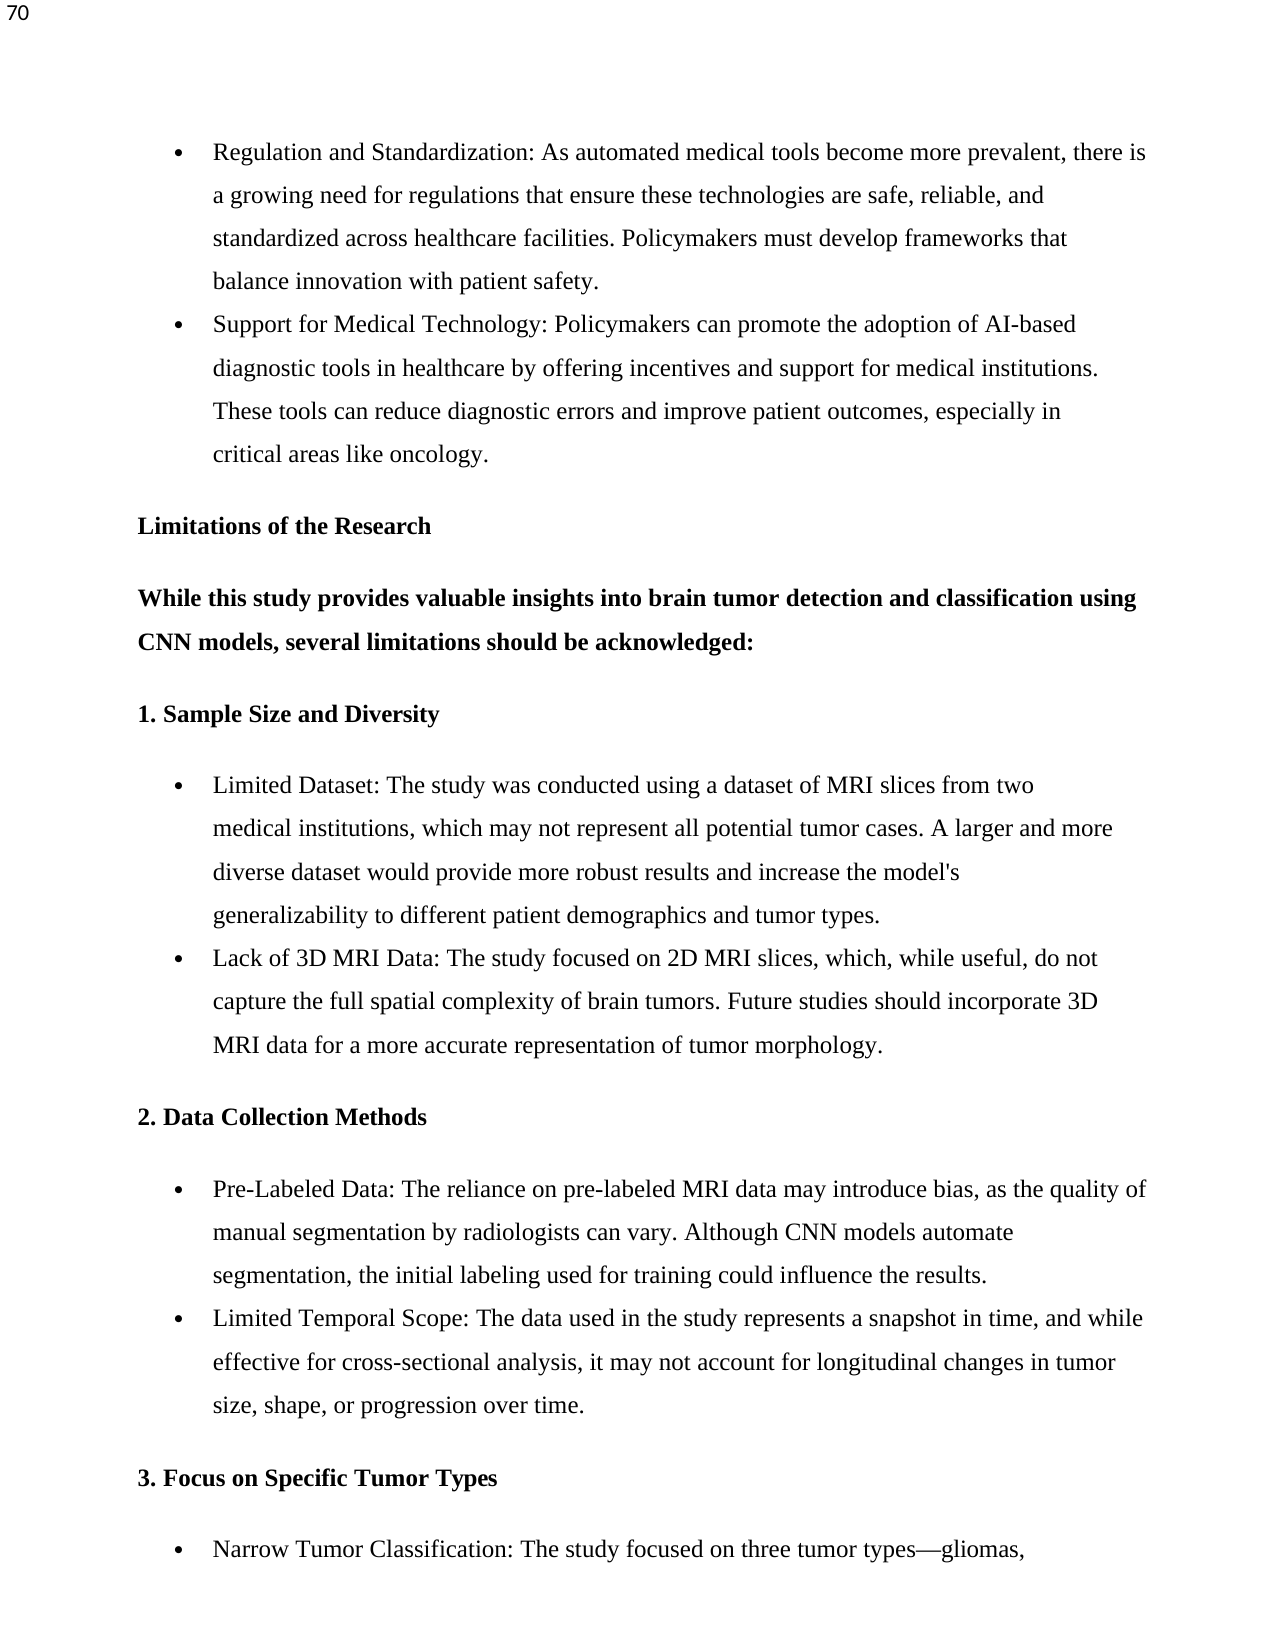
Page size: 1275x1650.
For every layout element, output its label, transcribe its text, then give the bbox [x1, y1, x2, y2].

list Regulation and Standardization: As automated medical tools become more prevalent, there is a growing need for regulations that ensure these technologies are safe, reliable, and standardized across healthcare facilities. Policymakers must develop frameworks that balance innovation with patient safety. [175, 137, 1148, 295]
text Limitations of the Research [137, 511, 1164, 540]
list Sample Size and Diversity [137, 699, 1164, 728]
list Pre-Labeled Data: The reliance on pre-labeled MRI data may introduce bias, as the quality of manual segmentation by radiologists can vary. Although CNN models automate segmentation, the initial labeling used for training could influence the results. [175, 1174, 1147, 1289]
list Lack of 3D MRI Data: The study focused on 2D MRI slices, which, while useful, do not capture the full spatial complexity of brain tumors. Future studies should incorporate 3D MRI data for a more accurate representation of tumor morphology. [175, 943, 1098, 1058]
list Limited Temporal Scope: The data used in the study represents a snapshot in time, and while effective for cross-sectional analysis, it may not account for longitudinal changes in tumor size, shape, or progression over time. [175, 1303, 1143, 1418]
list Narrow Tumor Classification: The study focused on three tumor types—gliomas, [175, 1534, 1164, 1563]
subtitle Data Collection Methods [137, 1102, 1164, 1131]
list Limited Dataset: The study was conducted using a dataset of MRI slices from two medical institutions, which may not represent all potential tumor cases. A larger and more diverse dataset would provide more robust results and increase the model's generalizability to different patient demographics and tumor types. [175, 770, 1118, 928]
text While this study provides valuable insights into brain tumor detection and classification using CNN models, several limitations should be acknowledged: [137, 583, 1164, 656]
subtitle Focus on Specific Tumor Types [137, 1463, 1164, 1492]
list Support for Medical Technology: Policymakers can promote the adoption of AI-based diagnostic tools in healthcare by offering incentives and support for medical institutions. These tools can reduce diagnostic errors and improve patient outcomes, especially in critical areas like oncology. [175, 309, 1135, 468]
